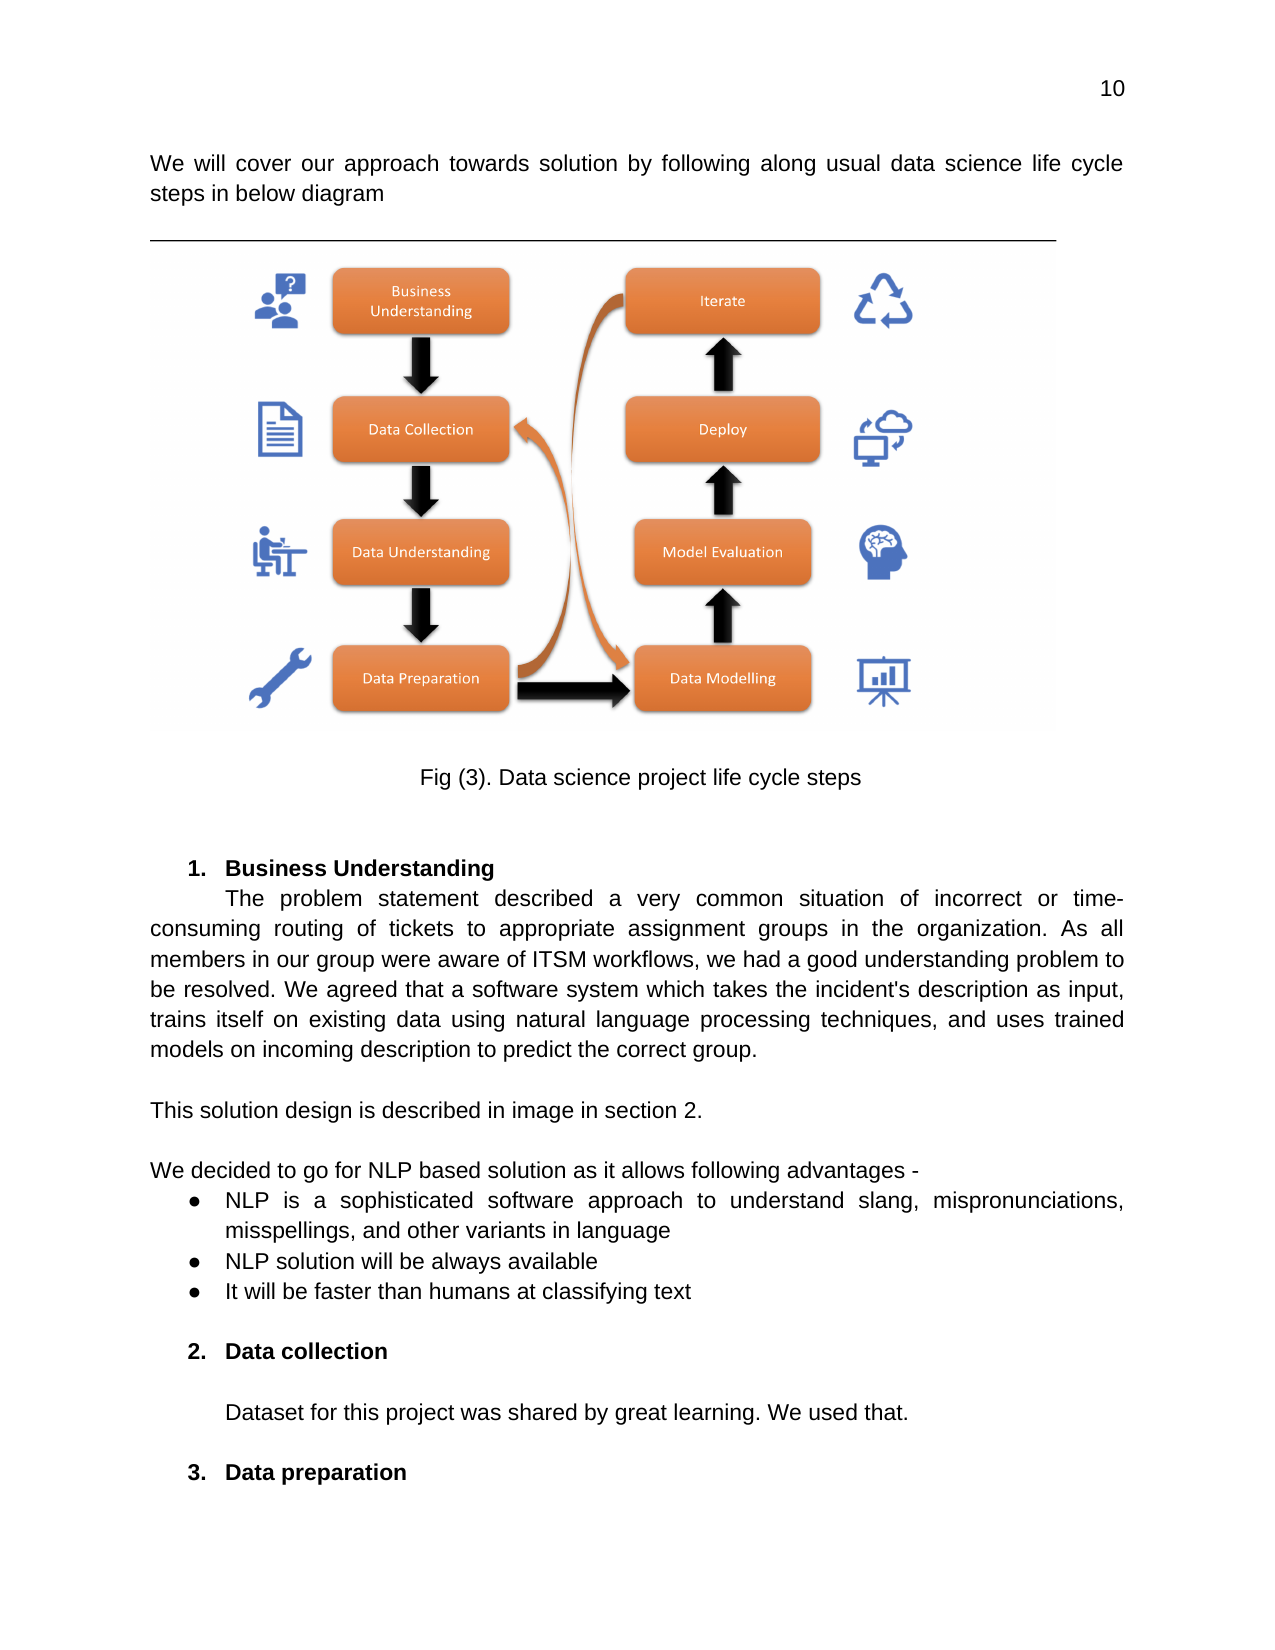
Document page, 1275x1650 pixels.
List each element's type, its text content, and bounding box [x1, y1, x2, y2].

text Fig (3). Data science project life cycle steps [150, 764, 1125, 791]
text Dataset for this project was shared by great learning. We used that. [225, 1399, 1125, 1425]
list Business Understanding [187, 855, 1125, 881]
picture [150, 240, 1057, 731]
list Data preparation [187, 1459, 1125, 1485]
text This solution design is described in image in section 2. [150, 1097, 1125, 1123]
text The problem statement described a very common situation of incorrect or time-consuming routing of tickets to appropriate assignment groups in the organization. As all members in our group were aware of ITSM workflows, we had a good understanding problem to be resolved. We agreed that a software system which takes the incident's description as input, trains itself on existing data using natural language processing techniques, and uses trained models on incoming description to predict the correct group. [150, 885, 1125, 1062]
list NLP solution will be always available [187, 1248, 1125, 1274]
list Data collection [187, 1338, 1125, 1364]
list NLP is a sophisticated software approach to understand slang, mispronunciations, misspellings, and other variants in language [187, 1187, 1125, 1244]
text We decided to go for NLP based solution as it allows following advantages - [150, 1157, 1125, 1183]
text We will cover our approach towards solution by following along usual data science life cycle steps in below diagram [150, 150, 1125, 207]
list It will be faster than humans at classifying text [187, 1278, 1125, 1304]
